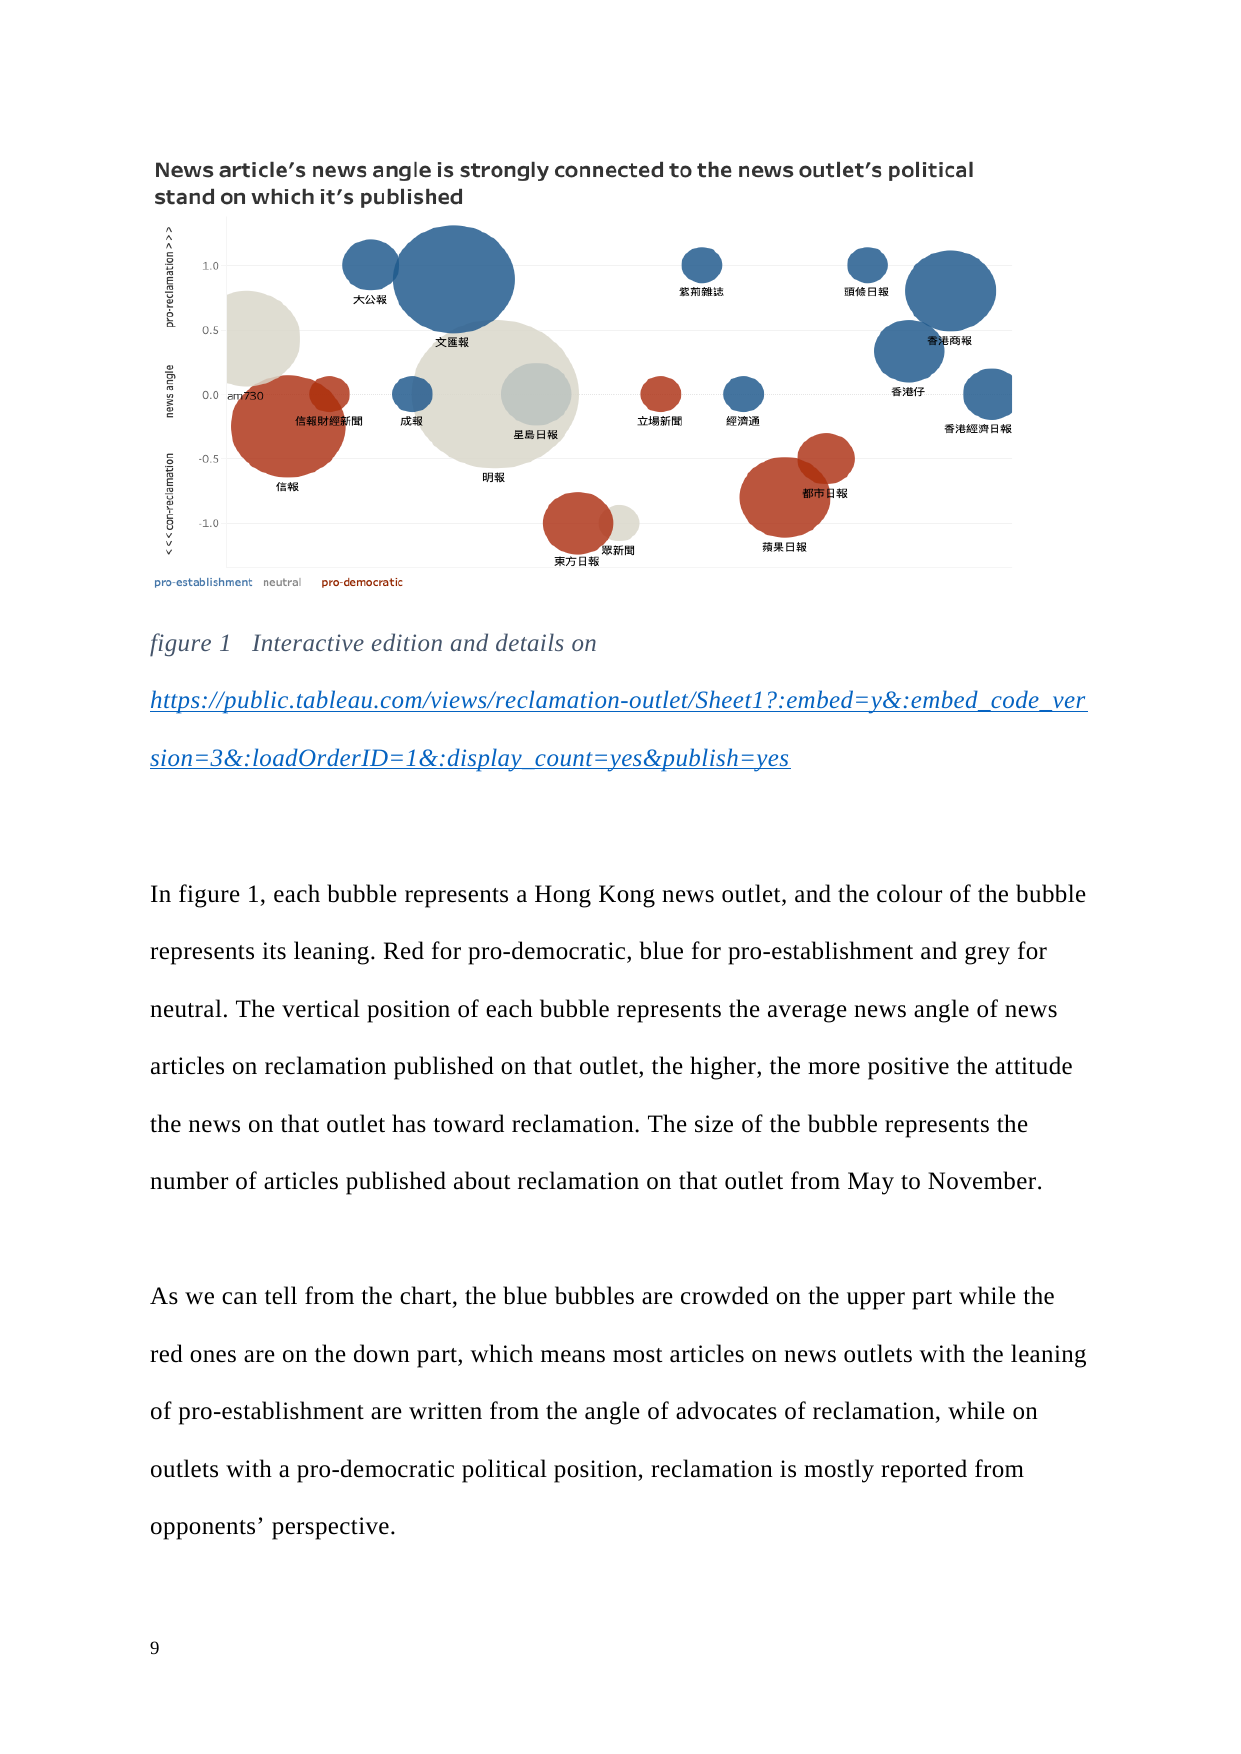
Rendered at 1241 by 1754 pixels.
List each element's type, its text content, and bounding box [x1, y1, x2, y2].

text figure 1 Interactive edition and details on https://public.tableau.com/views/reclamation-outlet/Sheet1?:embed=y&:embed_code_version=3&:loadOrderID=1&:display_count=yes&publish=yes [150, 628, 1090, 772]
picture [150, 150, 1013, 598]
text As we can tell from the chart, the blue bubbles are crowded on the upper part while the red ones are on the down part, which means most articles on news outlets with the leaning of pro-establishment are written from the angle of advocates of reclamation, while on outlets with a pro-democratic political position, reclamation is mostly reported from opponents’ perspective. [150, 1281, 1090, 1540]
text In figure 1, each bubble represents a Hong Kong news outlet, and the colour of the bubble represents its leaning. Red for pro-democratic, blue for pro-establishment and grey for neutral. The vertical position of each bubble represents the average news angle of news articles on reclamation published on that outlet, the higher, the more positive the attitude the news on that outlet has toward reclamation. The size of the bubble represents the number of articles published about reclamation on that outlet from May to November. [150, 879, 1090, 1195]
